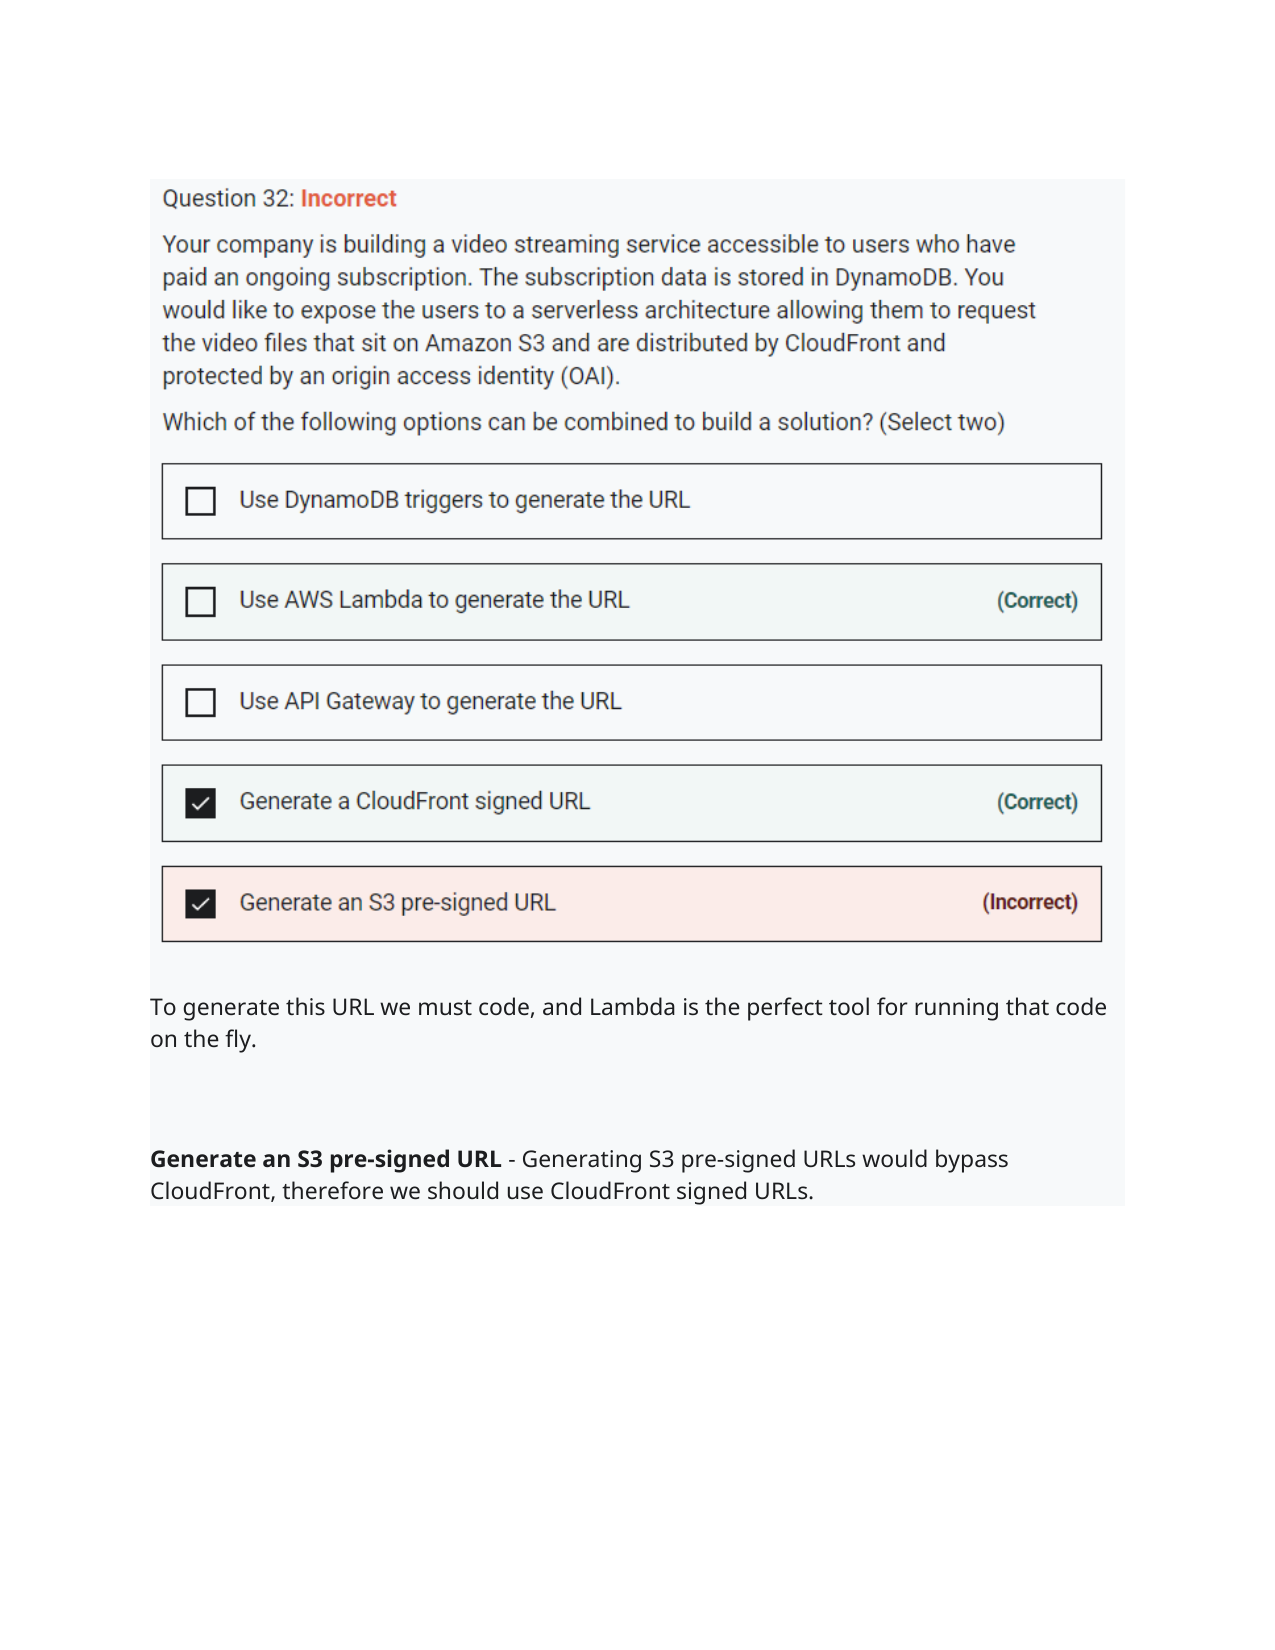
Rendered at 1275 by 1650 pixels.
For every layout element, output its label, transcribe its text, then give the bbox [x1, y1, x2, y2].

text Generate an S3 pre-signed URL - Generating S3 pre-signed URLs would bypass CloudFront, therefore we should use CloudFront signed URLs. [150, 1143, 1125, 1206]
picture [150, 179, 1125, 962]
text To generate this URL we must code, and Lambda is the perfect tool for running that code on the fly. [150, 991, 1125, 1054]
